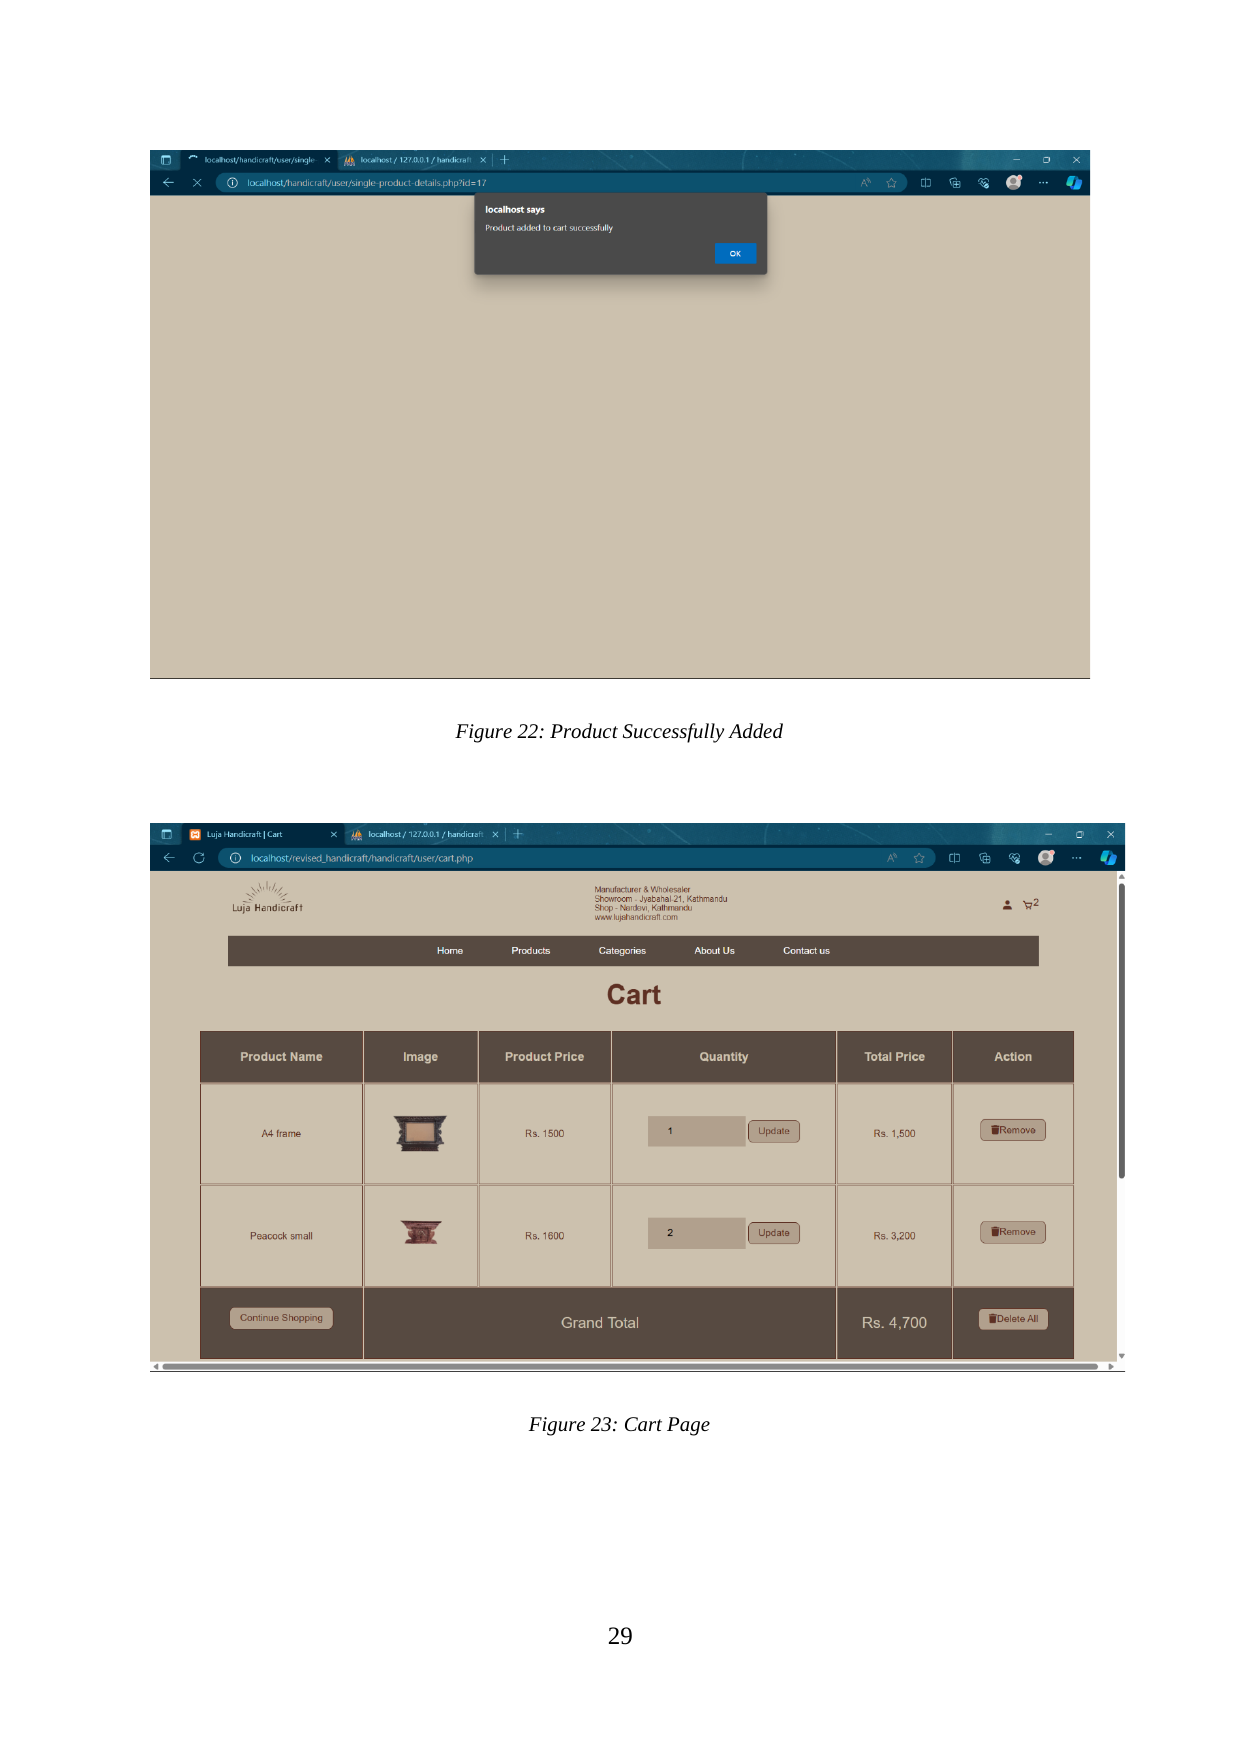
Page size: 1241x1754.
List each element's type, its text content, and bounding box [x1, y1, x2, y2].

picture [150, 823, 1125, 1372]
text Figure 23: Cart Page [150, 1411, 1090, 1436]
text Figure 22: Product Successfully Added [150, 719, 1090, 743]
picture [150, 150, 1091, 679]
